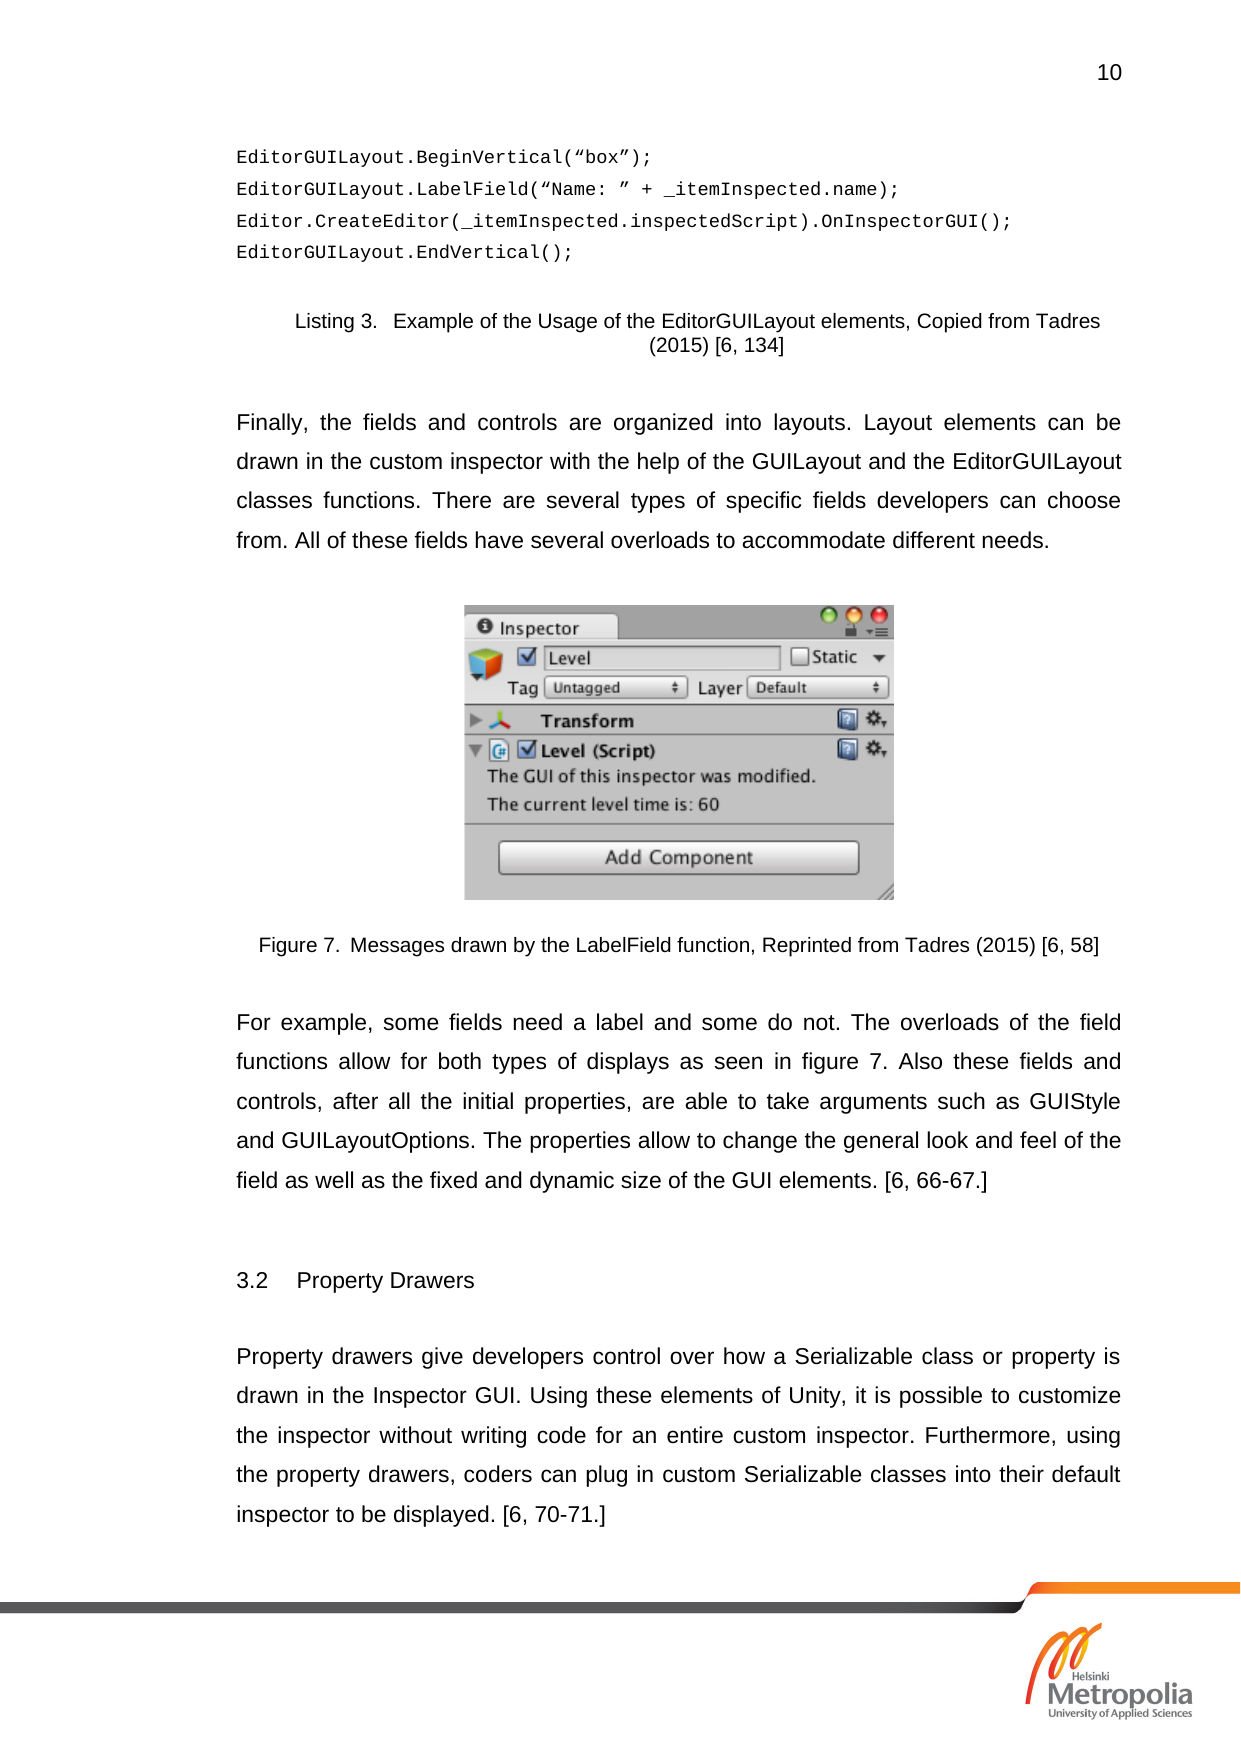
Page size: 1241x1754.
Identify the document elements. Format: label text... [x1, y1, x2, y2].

text Messages drawn by the LabelField function, Reprinted from Tadres (2015) [6, 58] [236, 933, 1122, 957]
list Example of the Usage of the EditorGUILayout elements, Copied from Tadres (2015) [6, 134] [274, 308, 1122, 356]
picture [0, 1582, 1241, 1720]
list EditorGUILayout.BeginVertical(“box”); [236, 148, 1122, 169]
text For example, some fields need a label and some do not. The overloads of the field functions allow for both types of displays as seen in figure 7. Also these fields and controls, after all the initial properties, are able to take arguments such as GUIStyle and GUILayoutOptions. The properties allow to change the general look and feel of the field as well as the fixed and dynamic size of the GUI elements. [6, 66-67.] [236, 1009, 1122, 1193]
text Finally, the fields and controls are organized into layouts. Layout elements can be drawn in the custom inspector with the help of the GUILayout and the EditorGUILayout classes functions. There are several types of specific fields developers can choose from. All of these fields have several overloads to accommodate different needs. [236, 408, 1122, 553]
subtitle Property Drawers [236, 1267, 1122, 1293]
text Property drawers give developers control over how a Serializable class or property is drawn in the Inspector GUI. Using these elements of Unity, it is possible to customize the inspector without writing code for an entire custom inspector. Furthermore, using the property drawers, coders can plug in custom Serializable classes into their default inspector to be displayed. [6, 70-71.] [236, 1343, 1122, 1527]
list Editor.CreateEditor(_itemInspected.inspectedScript).OnInspectorGUI(); [236, 211, 1122, 233]
list EditorGUILayout.LabelField(“Name: ” + _itemInspected.name); [236, 179, 1122, 201]
list EditorGUILayout.EndVertical(); [236, 243, 1122, 264]
